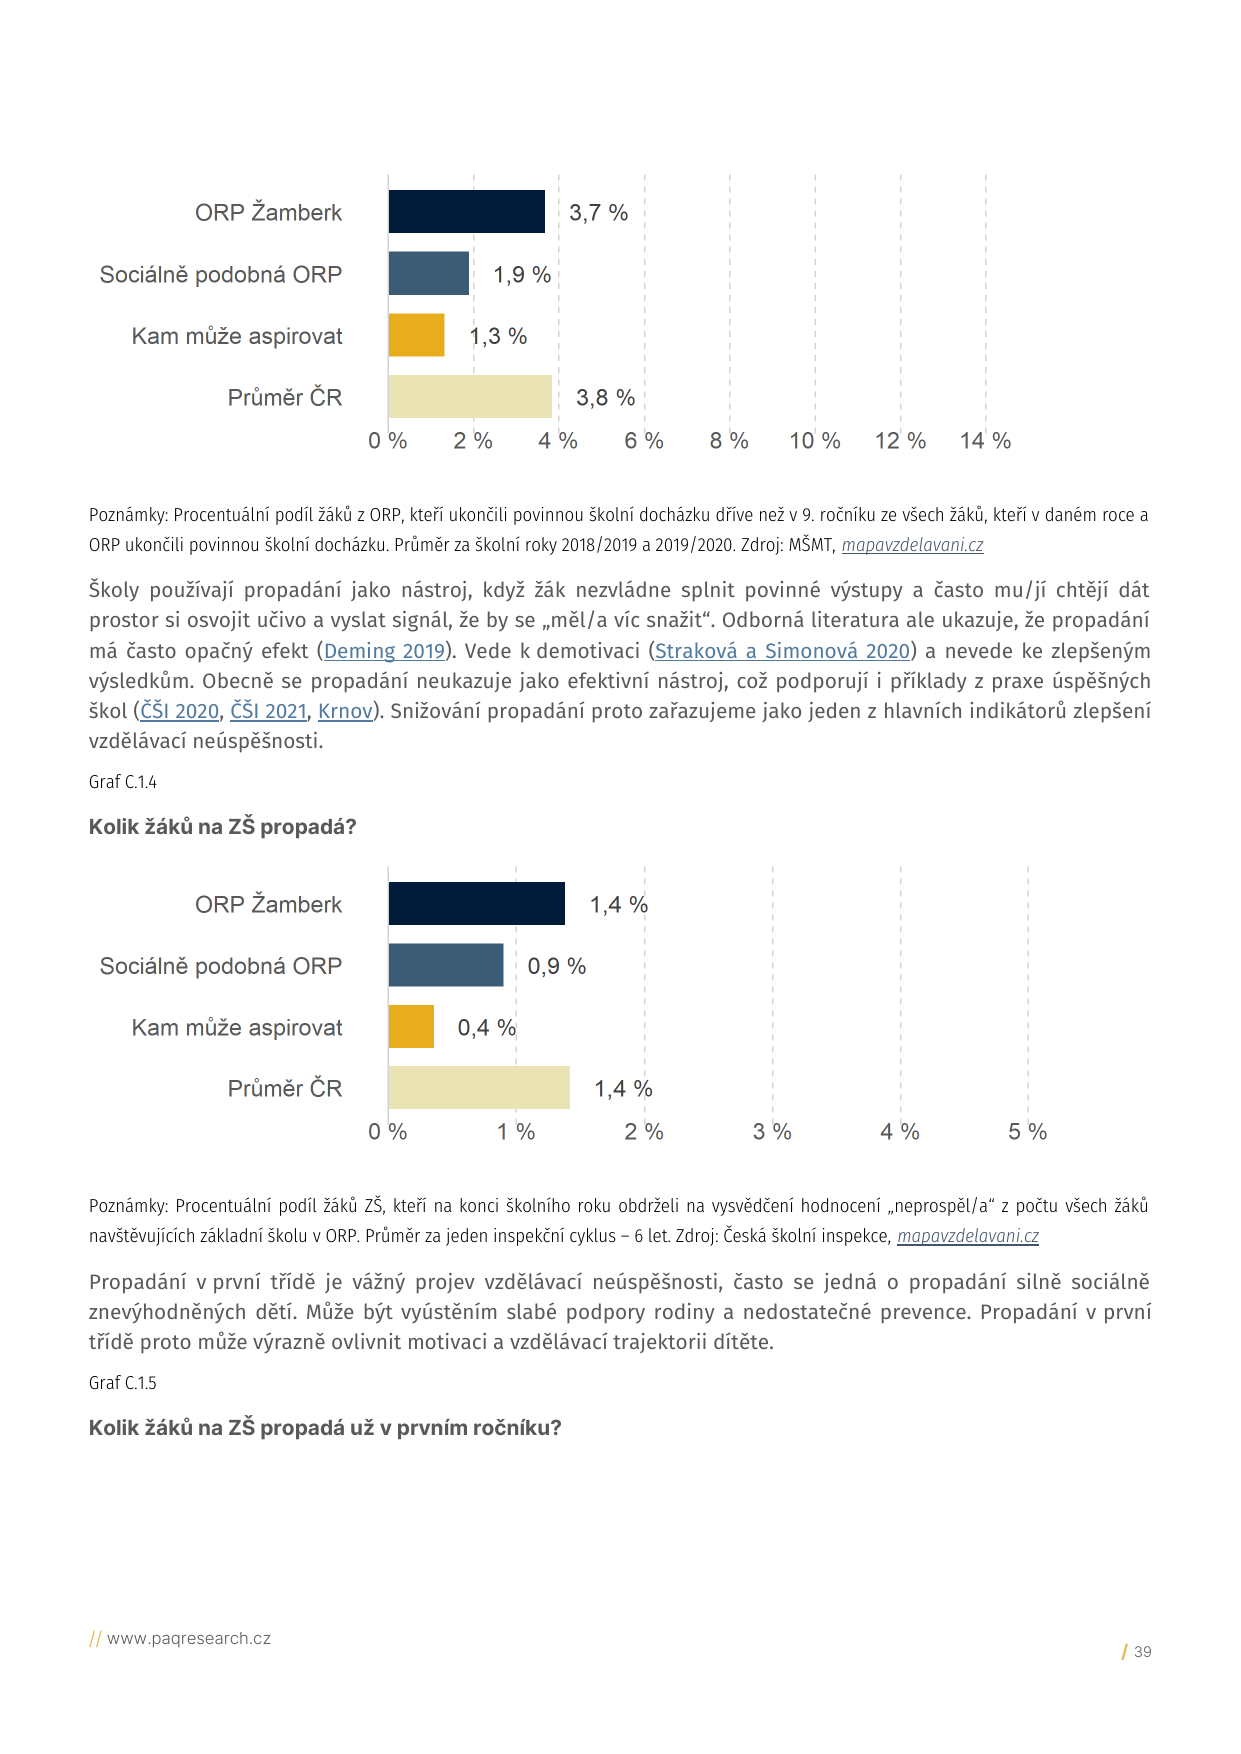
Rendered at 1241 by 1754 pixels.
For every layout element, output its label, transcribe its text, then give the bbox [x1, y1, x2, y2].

text Poznámky: Procentuální podíl žáků z ORP, kteří ukončili povinnou školní docházku dříve než v 9. ročníku ze všech žáků, kteří v daném roce a ORP ukončili povinnou školní docházku. Průměr za školní roky 2018/2019 a 2019/2020. Zdroj: MŠMT, mapavzdelavani.cz [89, 496, 1152, 556]
text Kolik žáků na ZŠ propadá? [89, 809, 1152, 839]
picture [88, 147, 1139, 480]
text Kolik žáků na ZŠ propadá už v prvním ročníku? [89, 1410, 1152, 1440]
text Graf C.1.5 [89, 1372, 1152, 1394]
text Graf C.1.4 [89, 771, 1152, 793]
picture [88, 839, 1139, 1171]
text Propadání v první třídě je vážný projev vzdělávací neúspěšnosti, často se jedná o propadání silně sociálně znevýhodněných dětí. Může být vyústěním slabé podpory rodiny a nedostatečné prevence. Propadání v první třídě proto může výrazně ovlivnit motivaci a vzdělávací trajektorii dítěte. [89, 1264, 1152, 1355]
text Školy používají propadání jako nástroj, když žák nezvládne splnit povinné výstupy a často mu/jí chtějí dát prostor si osvojit učivo a vyslat signál, že by se „měl/a víc snažit“. Odborná literatura ale ukazuje, že propadání má často opačný efekt (Deming 2019). Vede k demotivaci (Straková a Simonová 2020) a nevede ke zlepšeným výsledkům. Obecně se propadání neukazuje jako efektivní nástroj, což podporují i příklady z praxe úspěšných škol (ČŠI 2020, ČŠI 2021, Krnov). Snižování propadání proto zařazujeme jako jeden z hlavních indikátorů zlepšení vzdělávací neúspěšnosti. [89, 573, 1152, 754]
text Poznámky: Procentuální podíl žáků ZŠ, kteří na konci školního roku obdrželi na vysvědčení hodnocení „neprospěl/a“ z počtu všech žáků navštěvujících základní školu v ORP. Průměr za jeden inspekční cyklus – 6 let. Zdroj: Česká školní inspekce, mapavzdelavani.cz [89, 1187, 1152, 1248]
